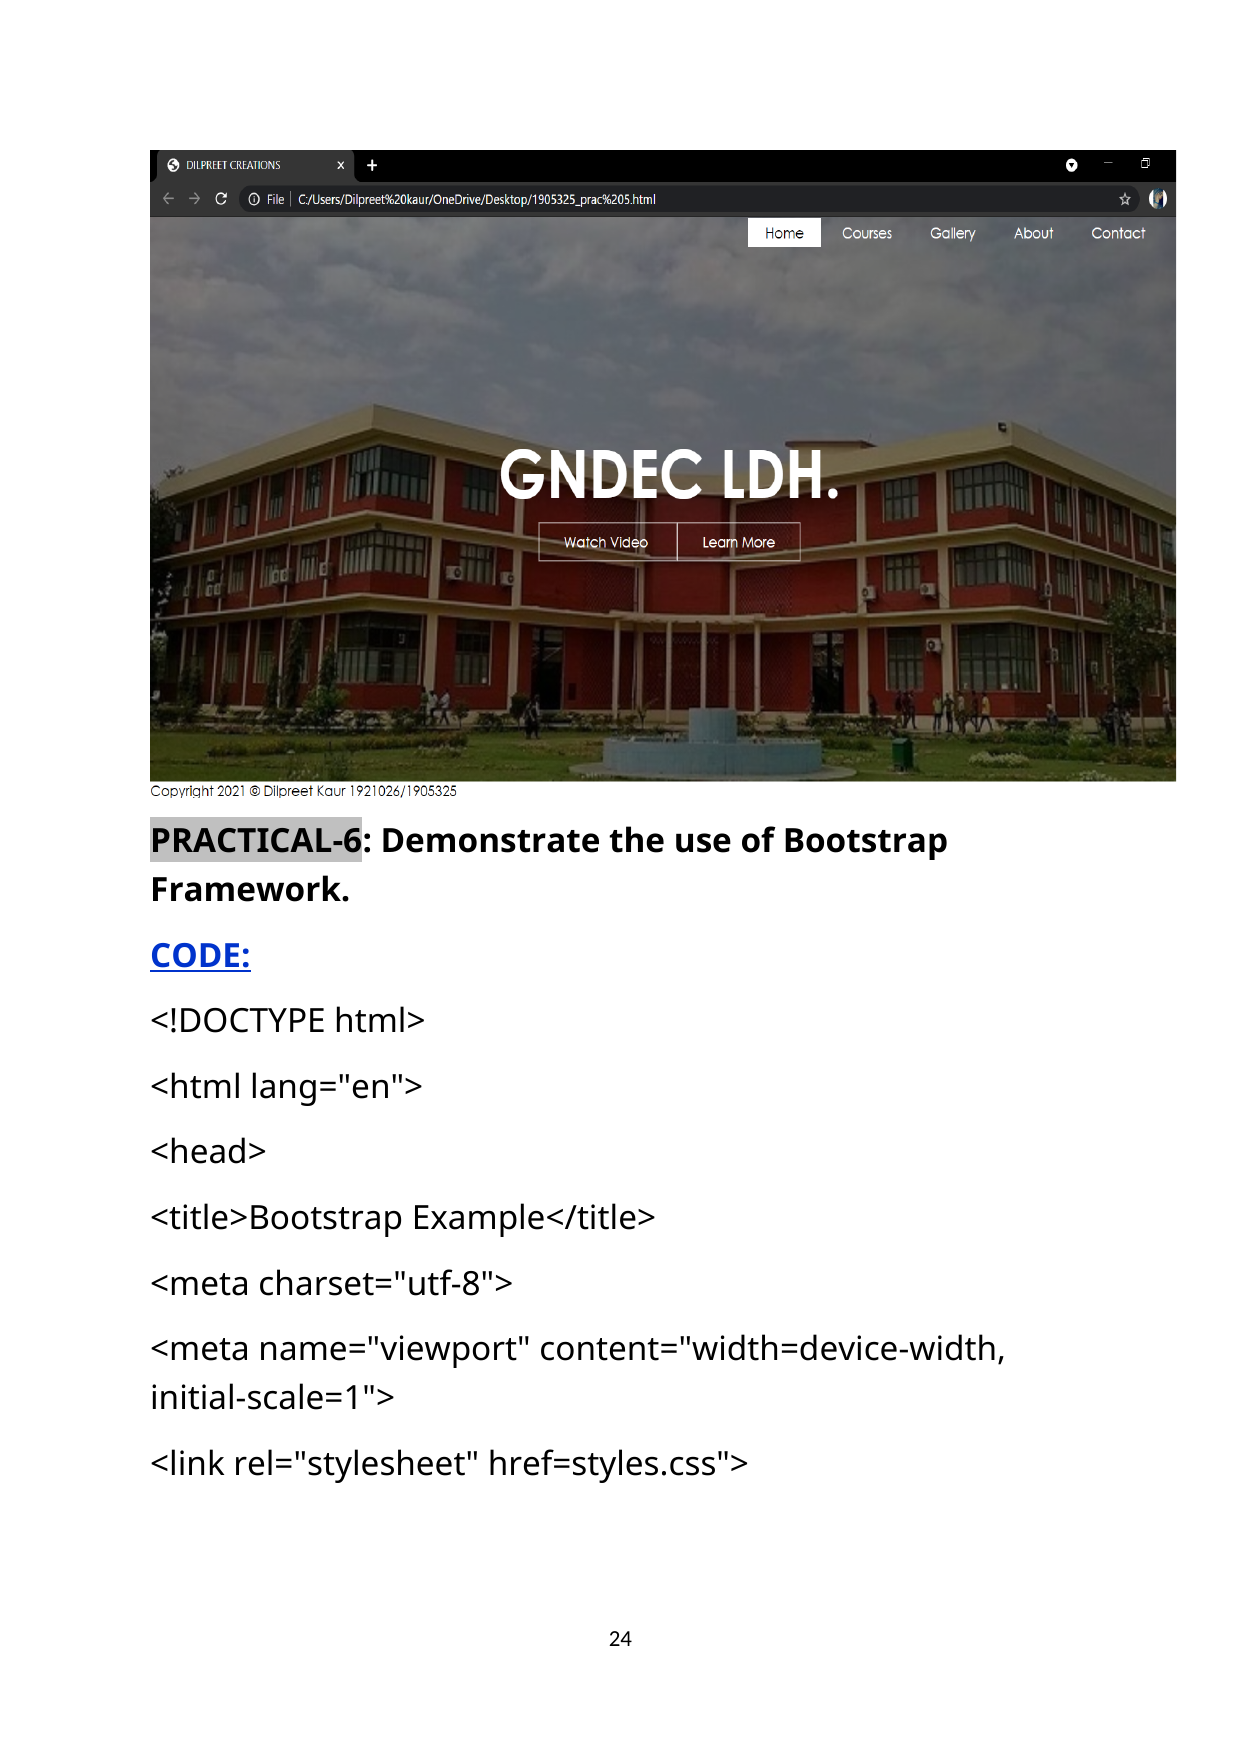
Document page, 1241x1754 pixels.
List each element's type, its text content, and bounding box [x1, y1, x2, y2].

text CODE: [150, 931, 1090, 977]
text <head> [150, 1128, 1090, 1174]
text <meta charset="utf-8"> [150, 1259, 1090, 1305]
text <link rel="stylesheet" href=styles.css"> [150, 1440, 1090, 1485]
text PRACTICAL-6: Demonstrate the use of Bootstrap Framework. [150, 817, 1090, 911]
text <!DOCTYPE html> [150, 997, 1090, 1042]
picture [150, 150, 1177, 798]
text <meta name="viewport" content="width=device-width, initial-scale=1"> [150, 1325, 1090, 1419]
text <title>Bootstrap Example</title> [150, 1194, 1090, 1239]
text <html lang="en"> [150, 1063, 1090, 1108]
